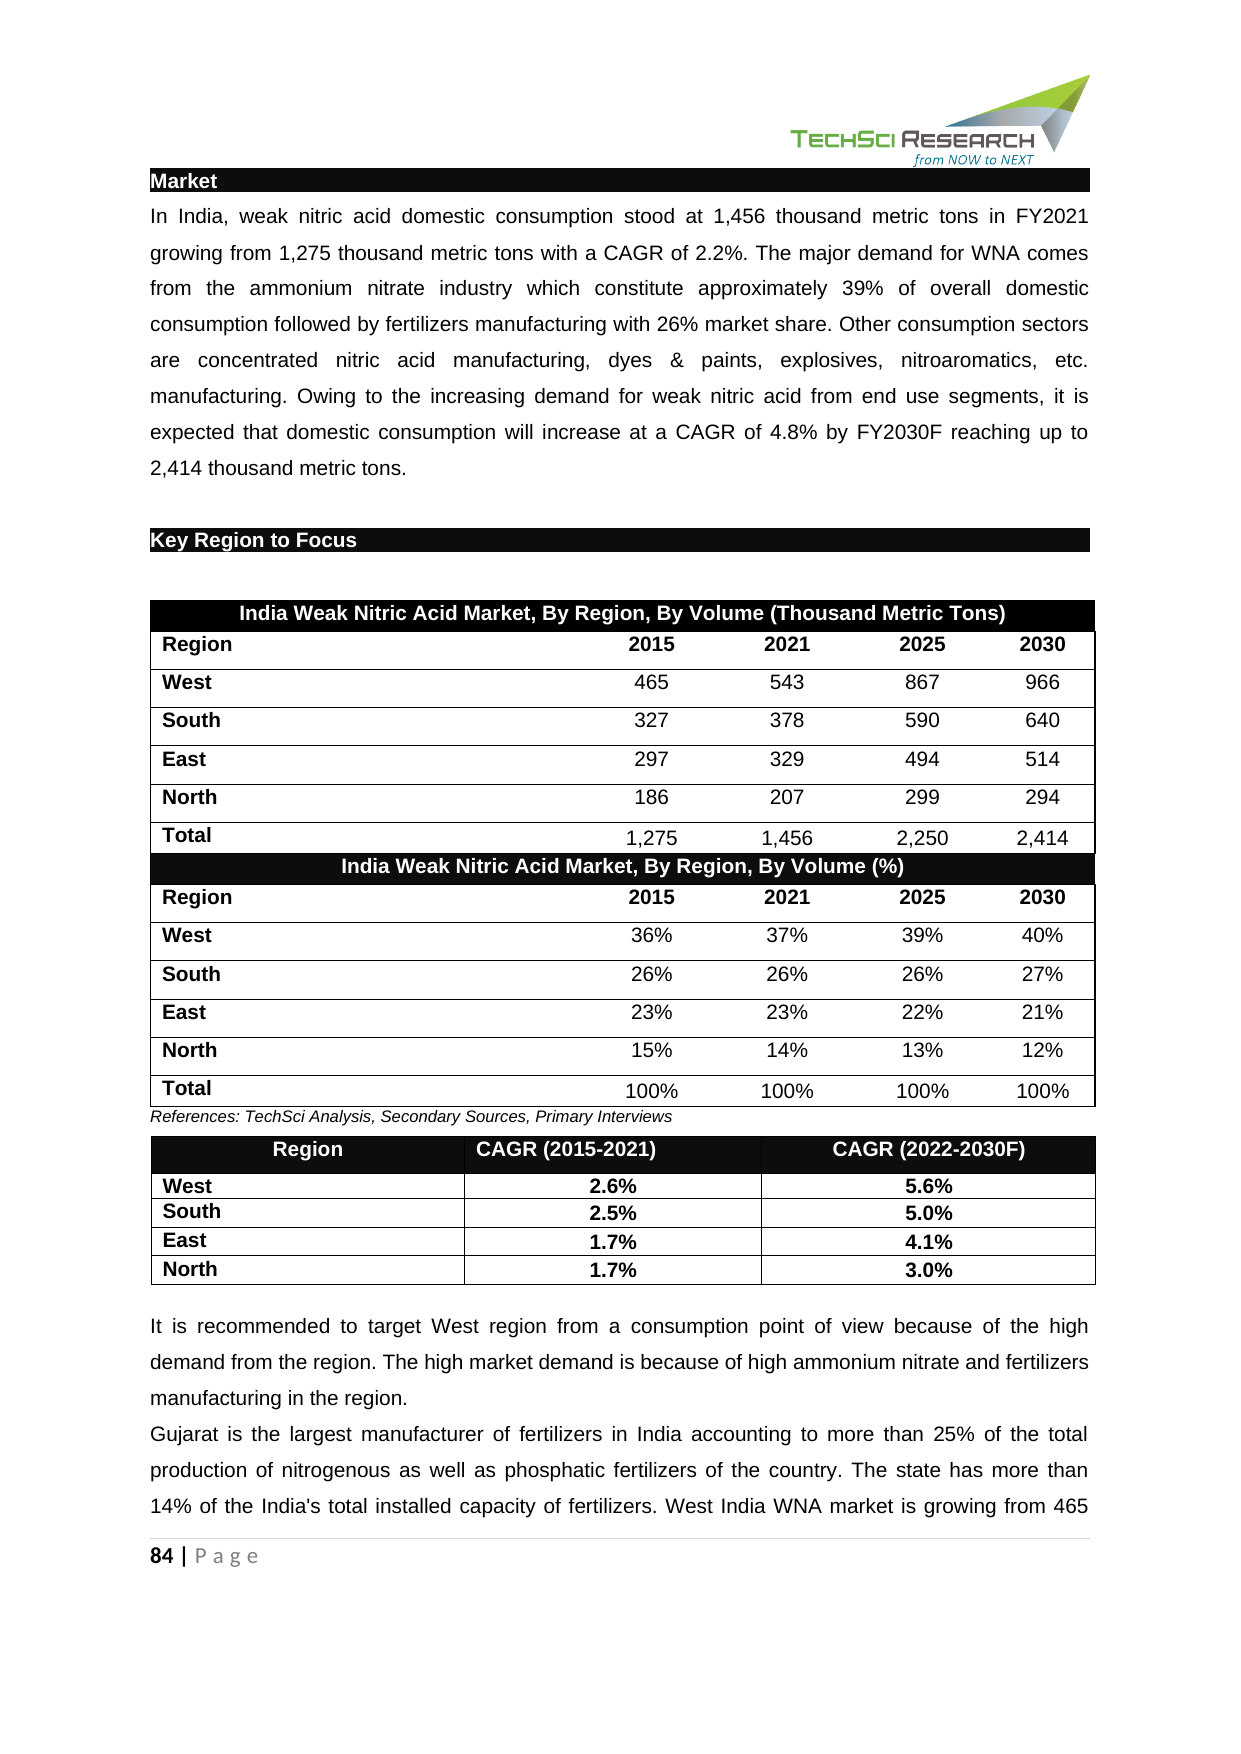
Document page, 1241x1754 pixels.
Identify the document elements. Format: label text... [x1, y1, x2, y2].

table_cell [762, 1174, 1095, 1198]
text Market [150, 168, 1090, 192]
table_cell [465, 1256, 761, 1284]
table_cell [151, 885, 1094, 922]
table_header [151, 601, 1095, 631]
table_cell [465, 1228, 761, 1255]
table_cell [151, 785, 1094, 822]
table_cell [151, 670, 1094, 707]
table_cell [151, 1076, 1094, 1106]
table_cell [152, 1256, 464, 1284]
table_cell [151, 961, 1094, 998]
picture [788, 73, 1091, 169]
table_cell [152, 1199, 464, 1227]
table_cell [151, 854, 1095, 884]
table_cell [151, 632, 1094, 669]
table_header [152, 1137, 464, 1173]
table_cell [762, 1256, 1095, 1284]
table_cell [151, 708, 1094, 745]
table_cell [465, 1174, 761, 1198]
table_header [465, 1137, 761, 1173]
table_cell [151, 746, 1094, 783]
text It is recommended to target West region from a consumption point of view because of the high demand from the region. The high market demand is because of high ammonium nitrate and fertilizers manufacturing in the region. [150, 1314, 1090, 1410]
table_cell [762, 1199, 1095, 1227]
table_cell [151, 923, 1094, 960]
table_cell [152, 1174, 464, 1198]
text Key Region to Focus [150, 528, 1090, 552]
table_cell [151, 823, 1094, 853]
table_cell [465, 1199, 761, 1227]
text In India, weak nitric acid domestic consumption stood at 1,456 thousand metric tons in FY2021 growing from 1,275 thousand metric tons with a CAGR of 2.2%. The major demand for WNA comes from the ammonium nitrate industry which constitute approximately 39% of overall domestic consumption followed by fertilizers manufacturing with 26% market share. Other consumption sectors are concentrated nitric acid manufacturing, dyes & paints, explosives, nitroaromatics, etc. manufacturing. Owing to the increasing demand for weak nitric acid from end use segments, it is expected that domestic consumption will increase at a CAGR of 4.8% by FY2030F reaching up to 2,414 thousand metric tons. [150, 204, 1090, 480]
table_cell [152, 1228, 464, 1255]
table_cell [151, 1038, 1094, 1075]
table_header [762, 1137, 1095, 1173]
text References: TechSci Analysis, Secondary Sources, Primary Interviews [150, 1107, 1090, 1126]
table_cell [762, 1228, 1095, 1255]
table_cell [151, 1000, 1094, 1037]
